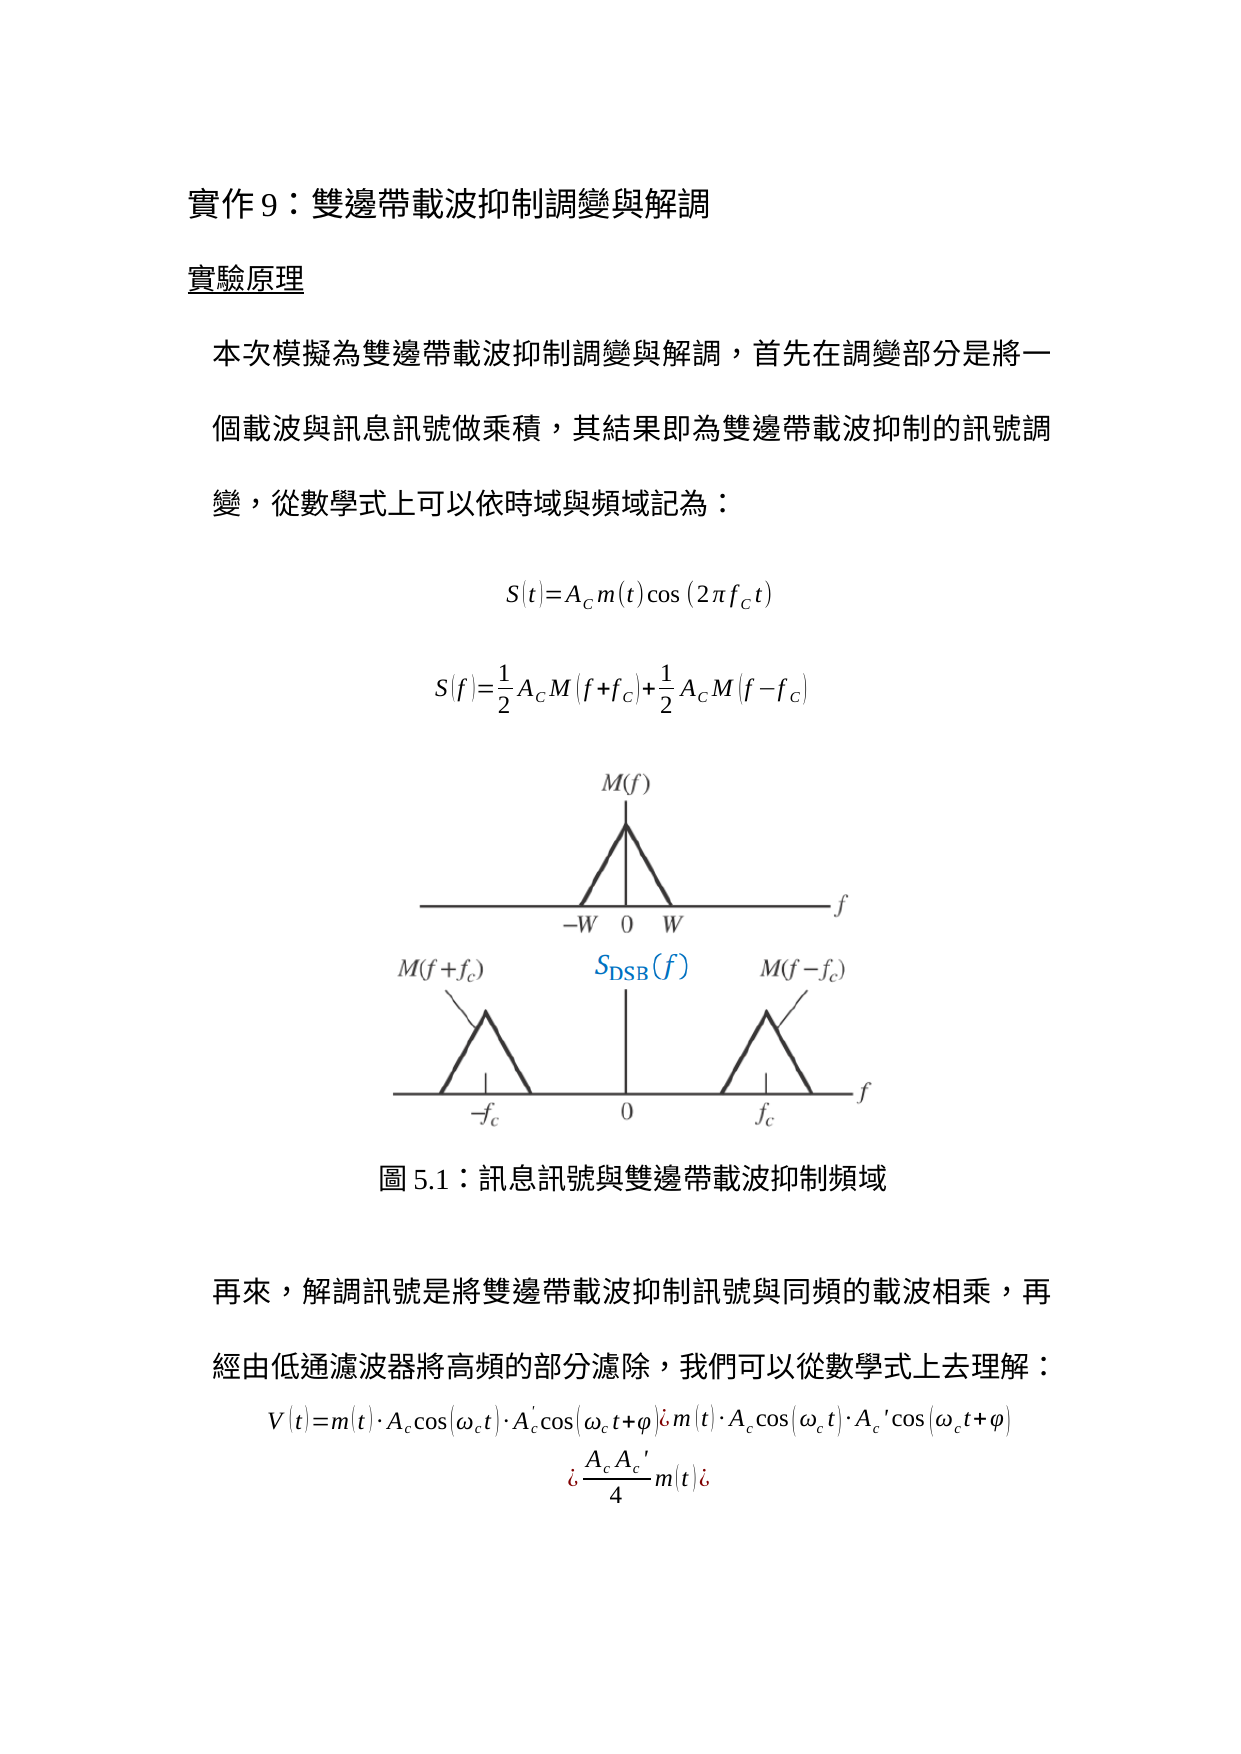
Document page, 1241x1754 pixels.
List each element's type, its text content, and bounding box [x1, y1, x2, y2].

text 實作9：雙邊帶載波抑制調變與解調 [187, 164, 1053, 239]
picture [390, 764, 875, 1128]
text 實驗原理 [187, 239, 1053, 314]
text 圖5.1：訊息訊號與雙邊帶載波抑制頻域 [212, 1139, 1053, 1214]
text 本次模擬為雙邊帶載波抑制調變與解調，首先在調變部分是將一個載波與訊息訊號做乘積，其結果即為雙邊帶載波抑制的訊號調變，從數學式上可以依時域與頻域記為： [212, 314, 1053, 539]
text 再來，解調訊號是將雙邊帶載波抑制訊號與同頻的載波相乘，再經由低通濾波器將高頻的部分濾除，我們可以從數學式上去理解： [212, 1252, 1053, 1402]
